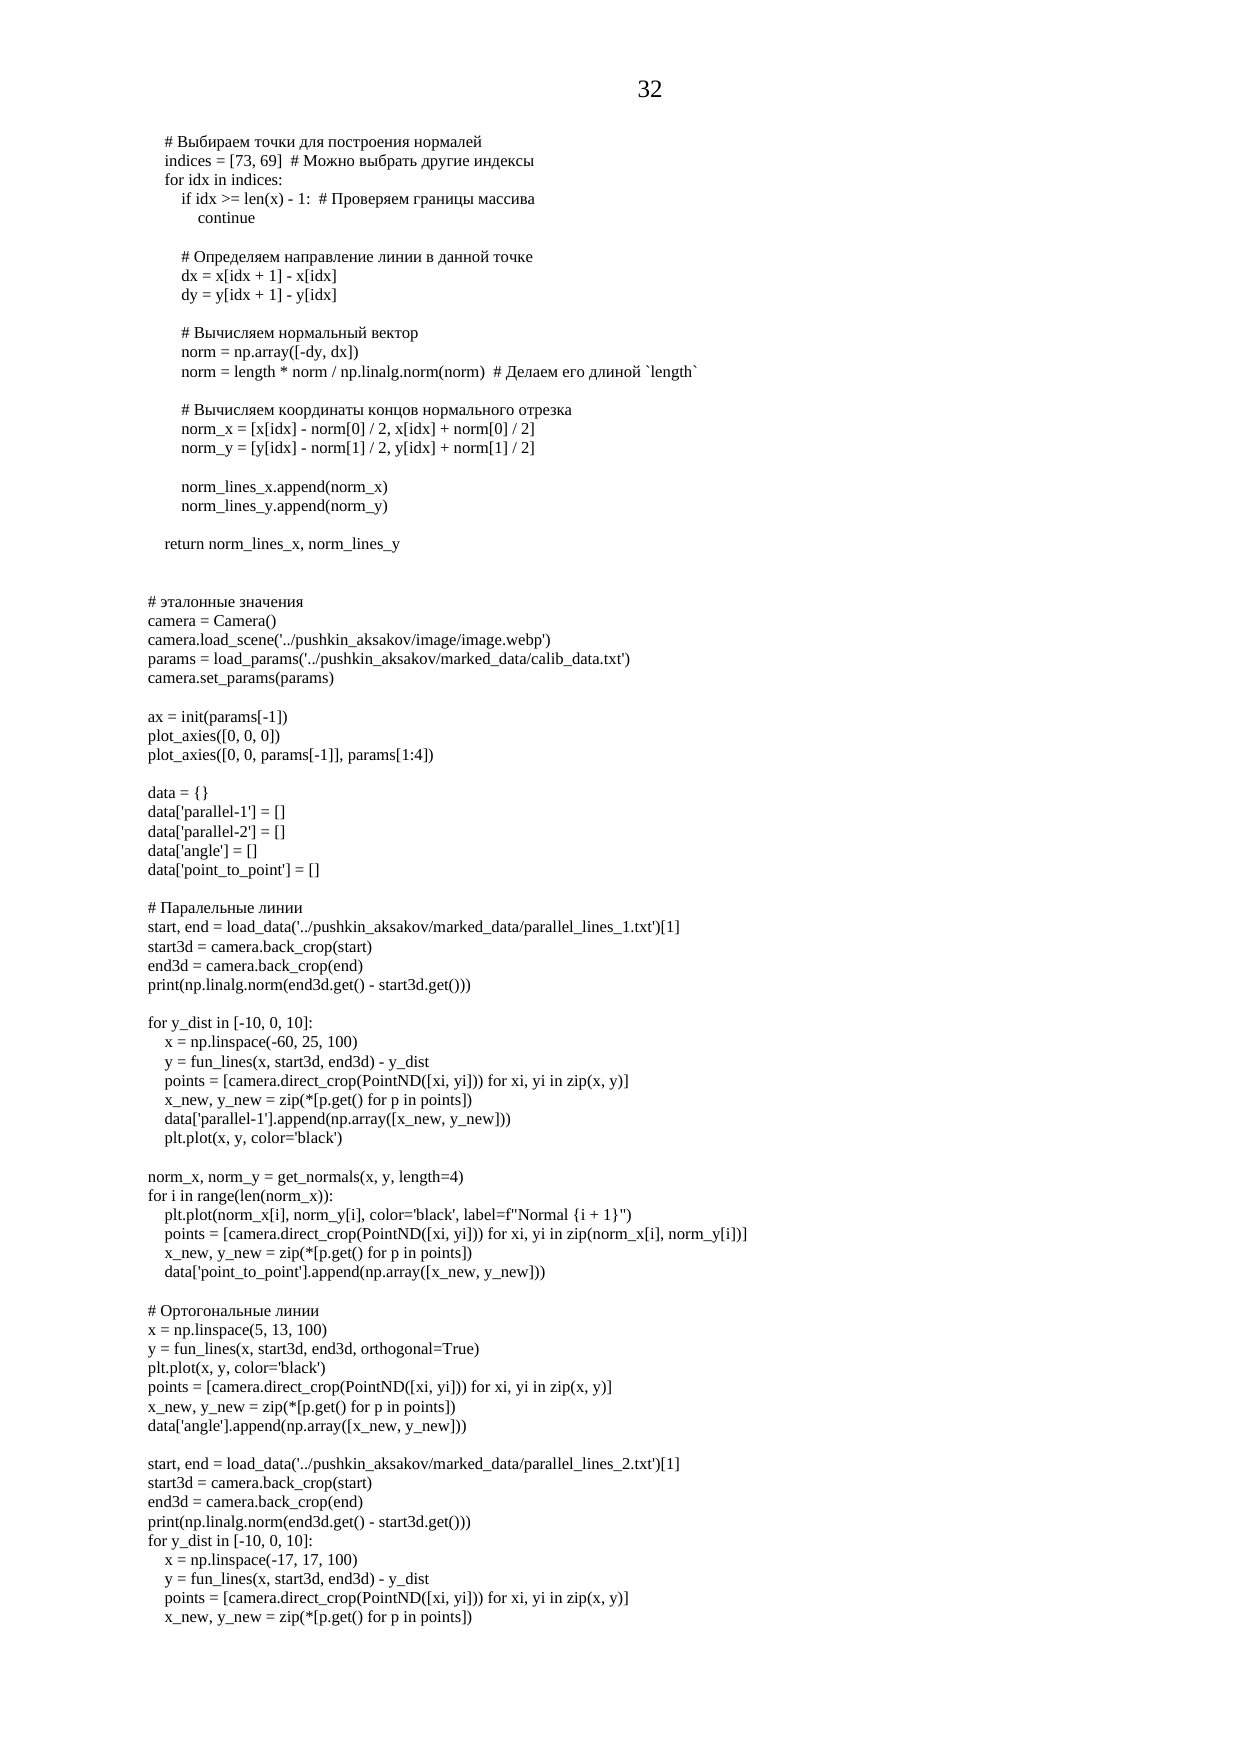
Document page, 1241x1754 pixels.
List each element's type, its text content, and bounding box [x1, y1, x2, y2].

text norm_y = [y[idx] - norm[1] / 2, y[idx] + norm[1] / 2] [148, 438, 1152, 457]
text start, end = load_data('../pushkin_aksakov/marked_data/parallel_lines_2.txt')[1] [148, 1454, 1152, 1473]
text x_new, y_new = zip(*[p.get() for p in points]) [148, 1607, 1152, 1626]
text x = np.linspace(-60, 25, 100) [148, 1032, 1152, 1051]
text camera.set_params(params) [148, 668, 1152, 687]
text y = fun_lines(x, start3d, end3d) - y_dist [148, 1569, 1152, 1588]
text # Определяем направление линии в данной точке [148, 246, 1152, 266]
text points = [camera.direct_crop(PointND([xi, yi])) for xi, yi in zip(norm_x[i], norm_y[i])] [148, 1224, 1152, 1243]
text norm_lines_x.append(norm_x) [148, 476, 1152, 496]
text norm = length * norm / np.linalg.norm(norm) # Делаем его длиной `length` [148, 361, 1152, 381]
text x_new, y_new = zip(*[p.get() for p in points]) [148, 1090, 1152, 1109]
text plot_axies([0, 0, 0]) [148, 726, 1152, 745]
text data['parallel-1'].append(np.array([x_new, y_new])) [148, 1109, 1152, 1128]
text ax = init(params[-1]) [148, 706, 1152, 726]
text start3d = camera.back_crop(start) [148, 1473, 1152, 1492]
text data['angle'] = [] [148, 841, 1152, 860]
text start3d = camera.back_crop(start) [148, 936, 1152, 956]
text camera = Camera() [148, 611, 1152, 630]
text plt.plot(x, y, color='black') [148, 1128, 1152, 1147]
text y = fun_lines(x, start3d, end3d, orthogonal=True) [148, 1339, 1152, 1358]
text data['parallel-2'] = [] [148, 821, 1152, 841]
text # эталонные значения [148, 591, 1152, 611]
text if idx >= len(x) - 1: # Проверяем границы массива [148, 189, 1152, 208]
text data['point_to_point'] = [] [148, 860, 1152, 879]
text params = load_params('../pushkin_aksakov/marked_data/calib_data.txt') [148, 649, 1152, 668]
text points = [camera.direct_crop(PointND([xi, yi])) for xi, yi in zip(x, y)] [148, 1588, 1152, 1607]
text y = fun_lines(x, start3d, end3d) - y_dist [148, 1051, 1152, 1071]
text print(np.linalg.norm(end3d.get() - start3d.get())) [148, 1511, 1152, 1531]
text for i in range(len(norm_x)): [148, 1186, 1152, 1205]
text norm = np.array([-dy, dx]) [148, 342, 1152, 361]
text plt.plot(x, y, color='black') [148, 1358, 1152, 1377]
text # Вычисляем координаты концов нормального отрезка [148, 400, 1152, 419]
text # Выбираем точки для построения нормалей [148, 131, 1152, 151]
text data['parallel-1'] = [] [148, 802, 1152, 821]
text print(np.linalg.norm(end3d.get() - start3d.get())) [148, 975, 1152, 994]
text points = [camera.direct_crop(PointND([xi, yi])) for xi, yi in zip(x, y)] [148, 1071, 1152, 1090]
text for y_dist in [-10, 0, 10]: [148, 1531, 1152, 1550]
text norm_x, norm_y = get_normals(x, y, length=4) [148, 1166, 1152, 1186]
text norm_lines_y.append(norm_y) [148, 496, 1152, 515]
text camera.load_scene('../pushkin_aksakov/image/image.webp') [148, 630, 1152, 649]
text for y_dist in [-10, 0, 10]: [148, 1013, 1152, 1032]
text x_new, y_new = zip(*[p.get() for p in points]) [148, 1243, 1152, 1262]
text # Вычисляем нормальный вектор [148, 323, 1152, 342]
text data['point_to_point'].append(np.array([x_new, y_new])) [148, 1262, 1152, 1281]
text dy = y[idx + 1] - y[idx] [148, 285, 1152, 304]
text x_new, y_new = zip(*[p.get() for p in points]) [148, 1396, 1152, 1416]
text points = [camera.direct_crop(PointND([xi, yi])) for xi, yi in zip(x, y)] [148, 1377, 1152, 1396]
text plot_axies([0, 0, params[-1]], params[1:4]) [148, 745, 1152, 764]
text for idx in indices: [148, 170, 1152, 189]
text # Паралельные линии [148, 898, 1152, 917]
text indices = [73, 69] # Можно выбрать другие индексы [148, 151, 1152, 170]
text data['angle'].append(np.array([x_new, y_new])) [148, 1416, 1152, 1435]
text norm_x = [x[idx] - norm[0] / 2, x[idx] + norm[0] / 2] [148, 419, 1152, 438]
text return norm_lines_x, norm_lines_y [148, 534, 1152, 553]
text plt.plot(norm_x[i], norm_y[i], color='black', label=f"Normal {i + 1}") [148, 1205, 1152, 1224]
text dx = x[idx + 1] - x[idx] [148, 266, 1152, 285]
text continue [148, 208, 1152, 227]
text end3d = camera.back_crop(end) [148, 956, 1152, 975]
text data = {} [148, 783, 1152, 802]
text start, end = load_data('../pushkin_aksakov/marked_data/parallel_lines_1.txt')[1] [148, 917, 1152, 936]
text end3d = camera.back_crop(end) [148, 1492, 1152, 1511]
text x = np.linspace(-17, 17, 100) [148, 1550, 1152, 1569]
text x = np.linspace(5, 13, 100) [148, 1320, 1152, 1339]
text # Ортогональные линии [148, 1301, 1152, 1320]
